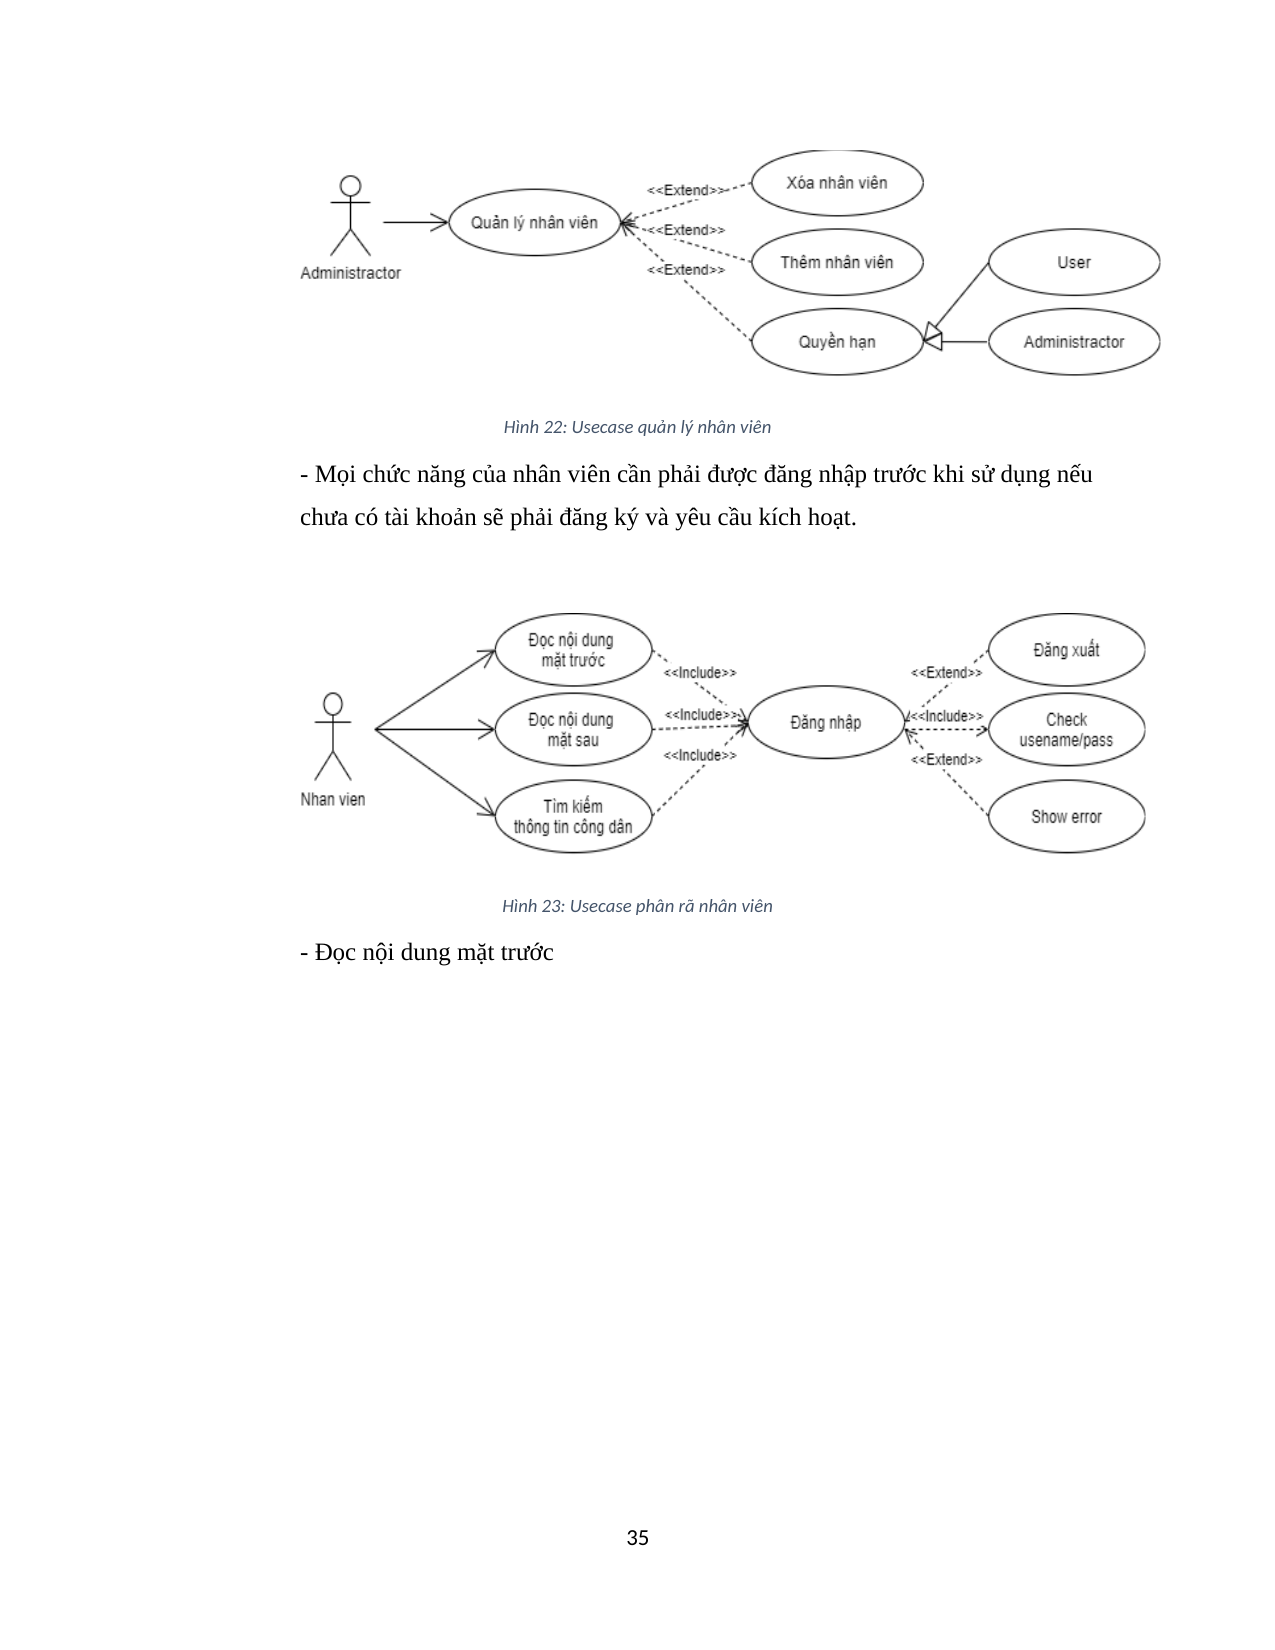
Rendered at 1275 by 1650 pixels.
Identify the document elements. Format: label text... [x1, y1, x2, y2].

picture [300, 150, 1161, 377]
picture [300, 613, 1146, 855]
text - Mọi chức năng của nhân viên cần phải được đăng nhập trước khi sử dụng nếu chưa có tài khoản sẽ phải đăng ký và yêu cầu kích hoạt. [300, 459, 1125, 531]
text - Đọc nội dung mặt trước [300, 937, 1125, 966]
